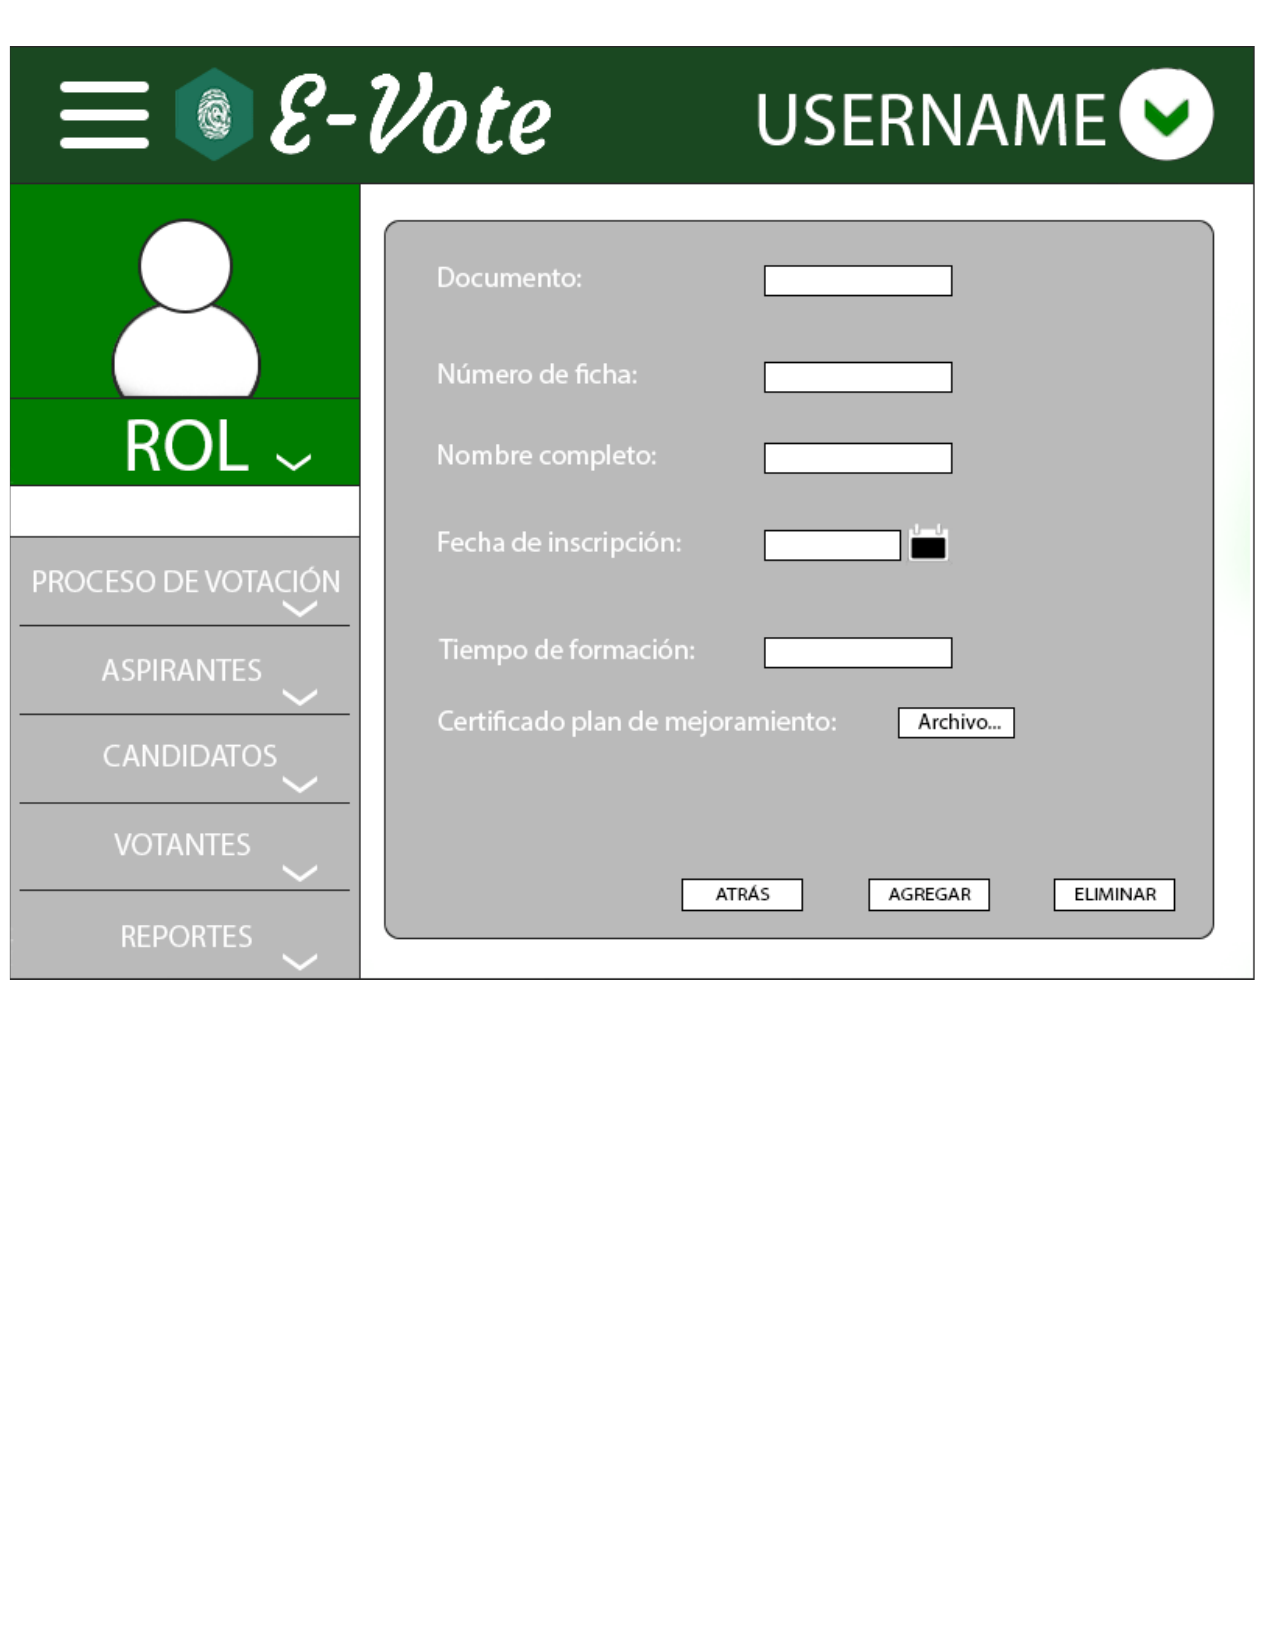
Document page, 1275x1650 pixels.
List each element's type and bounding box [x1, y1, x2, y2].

picture [9, 46, 1255, 980]
